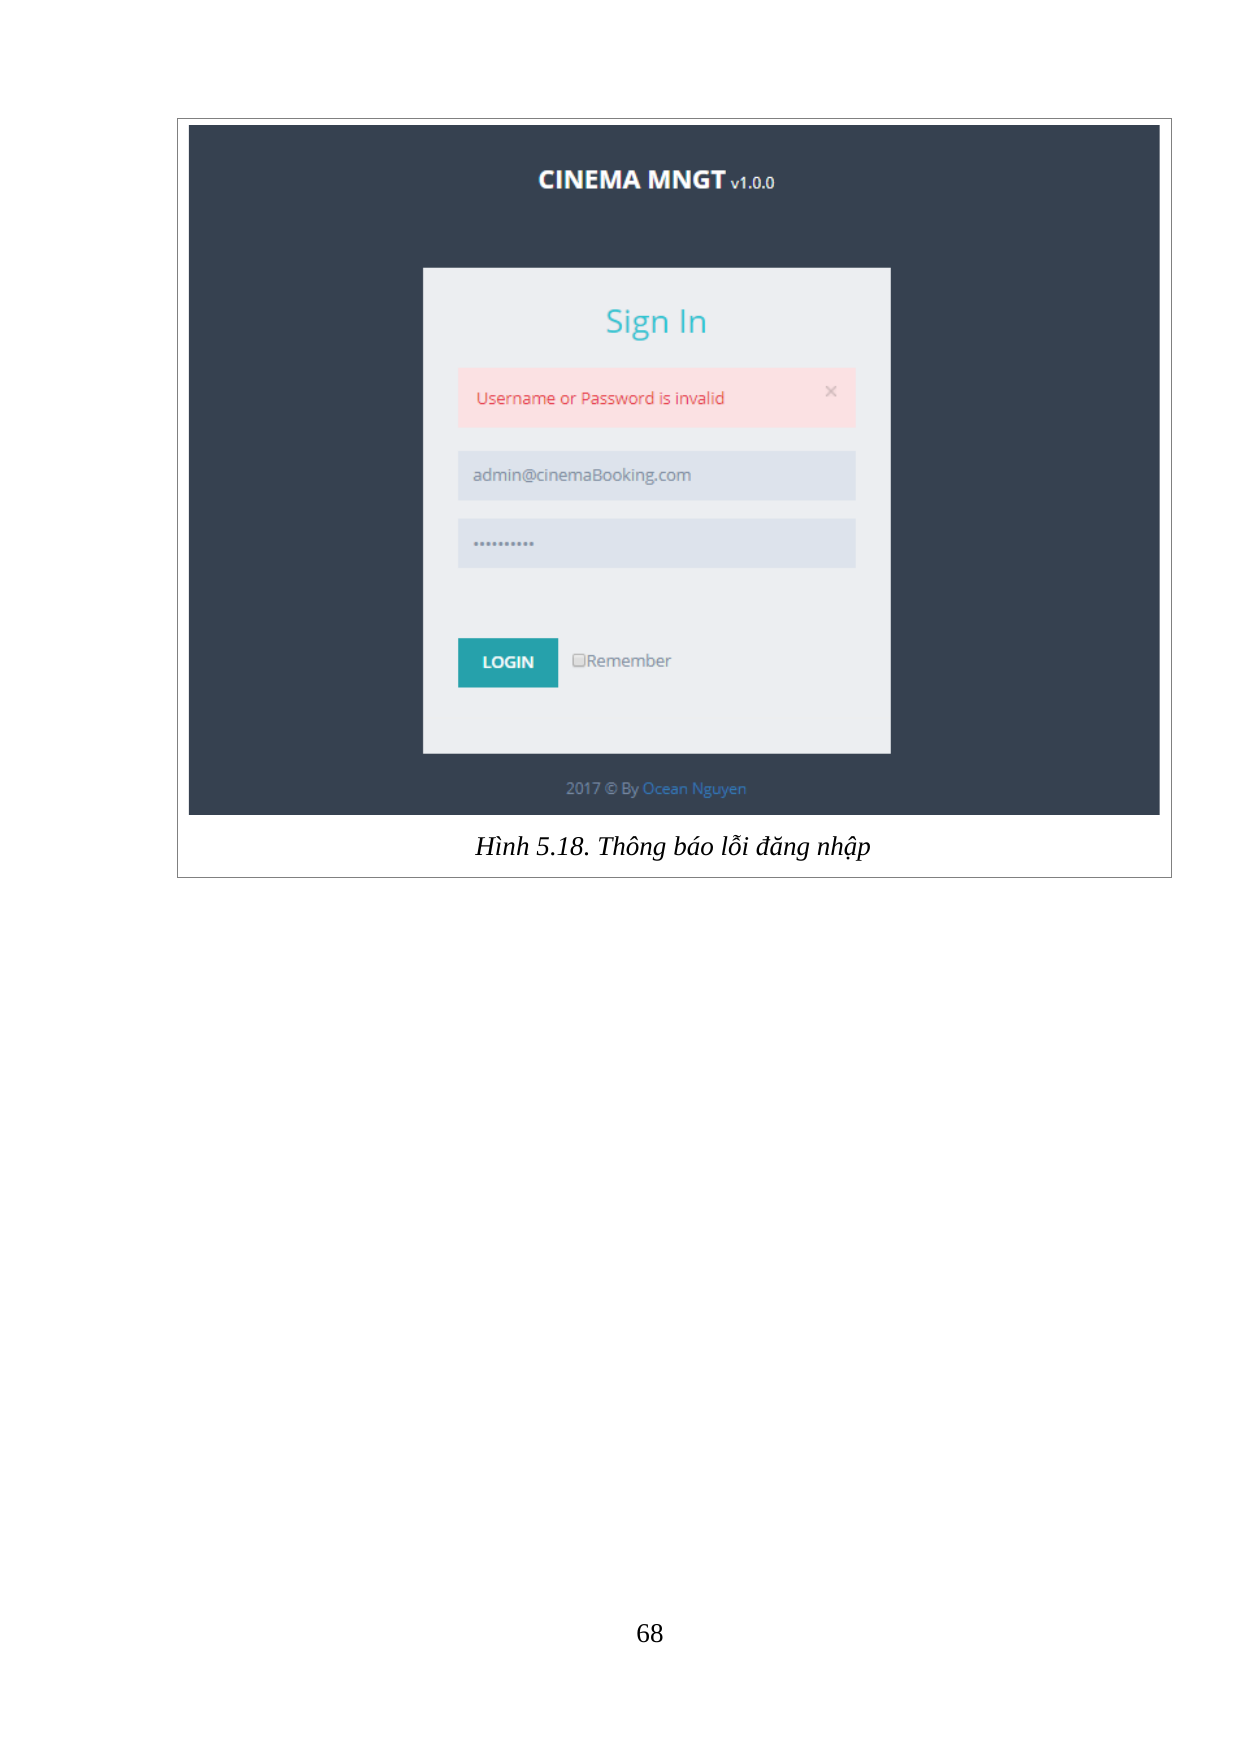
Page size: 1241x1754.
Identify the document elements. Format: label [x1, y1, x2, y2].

table_cell [178, 119, 1171, 877]
picture [188, 125, 1160, 815]
